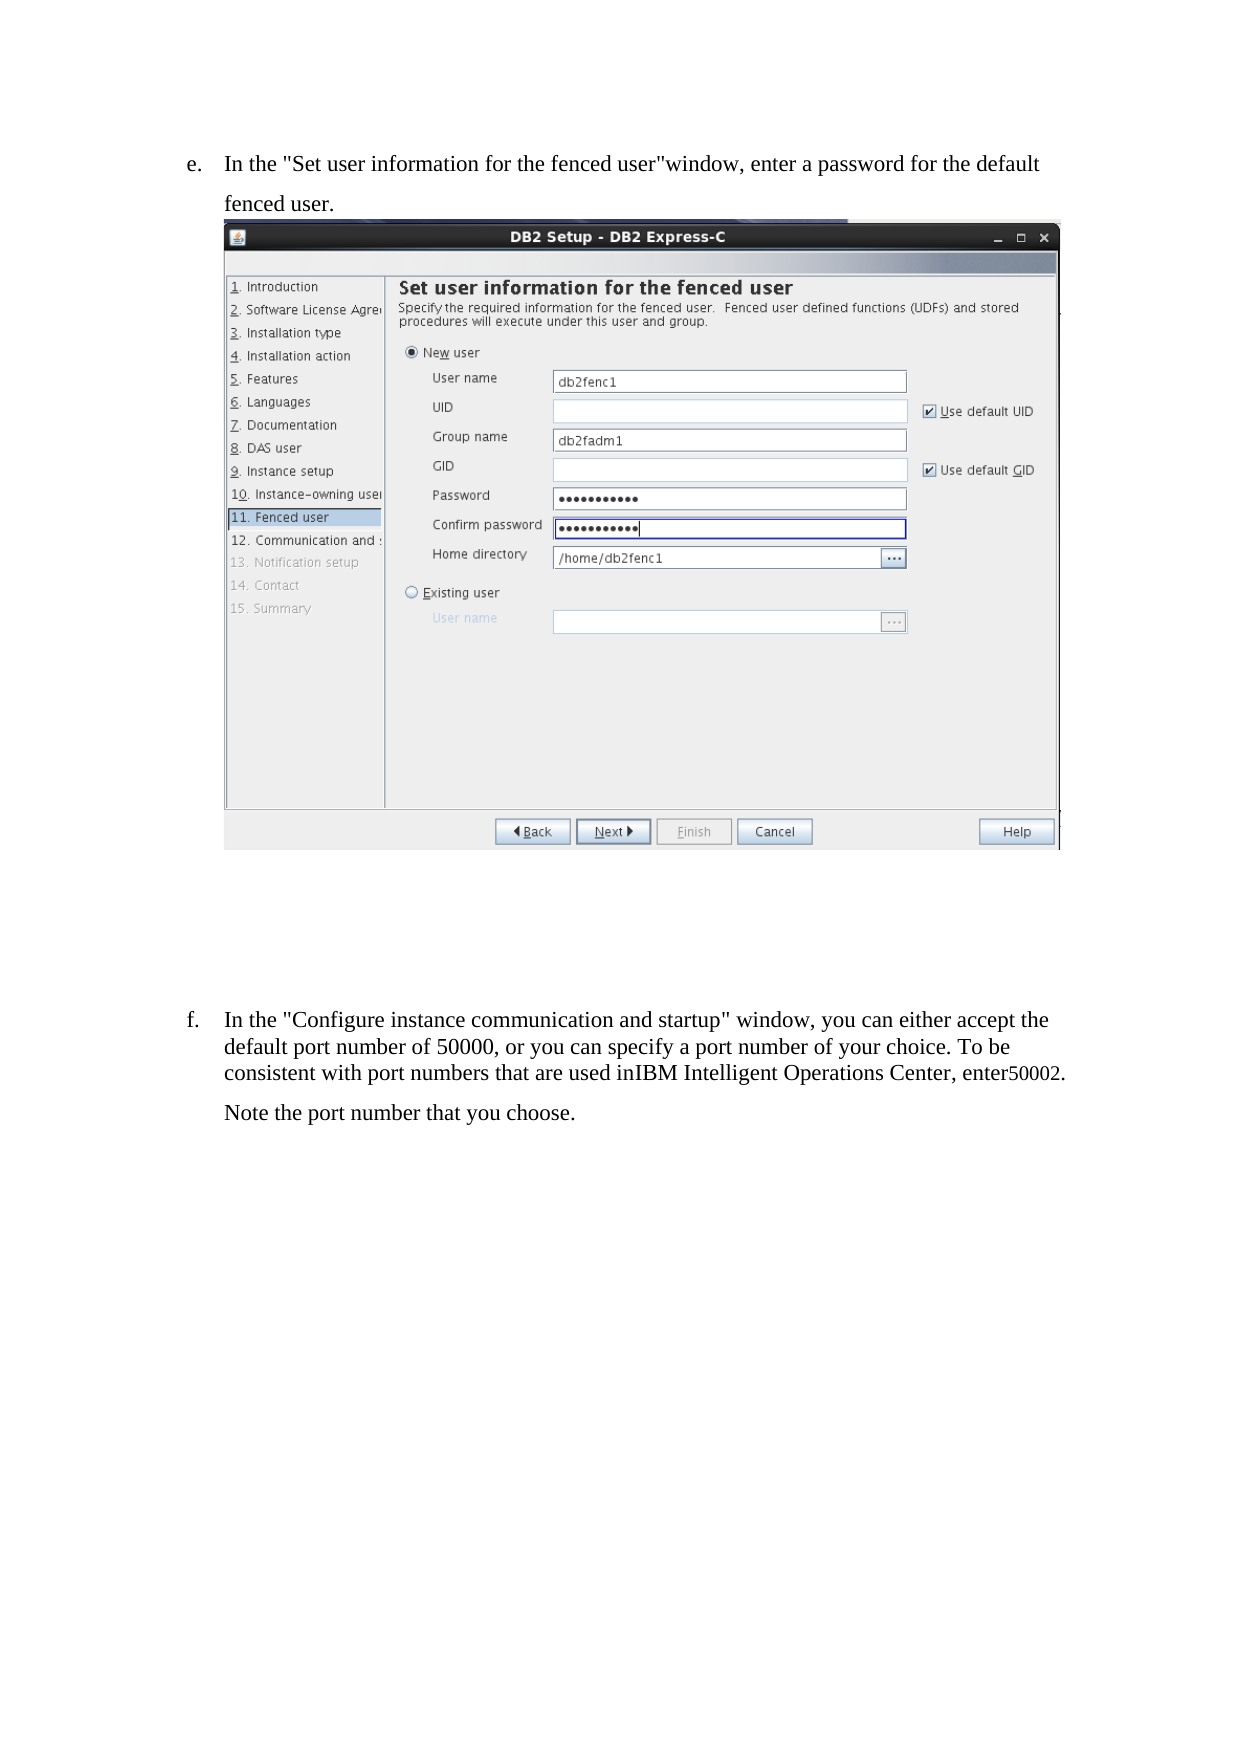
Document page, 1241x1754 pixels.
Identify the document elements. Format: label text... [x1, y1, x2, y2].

list In the "Configure instance communication and startup" window, you can either accept the default port number of 50000, or you can specify a port number of your choice. To be consistent with port numbers that are used inIBM Intelligent Operations Center, enter50002. Note the port number that you choose. [186, 1006, 1078, 1129]
picture [223, 219, 1061, 850]
